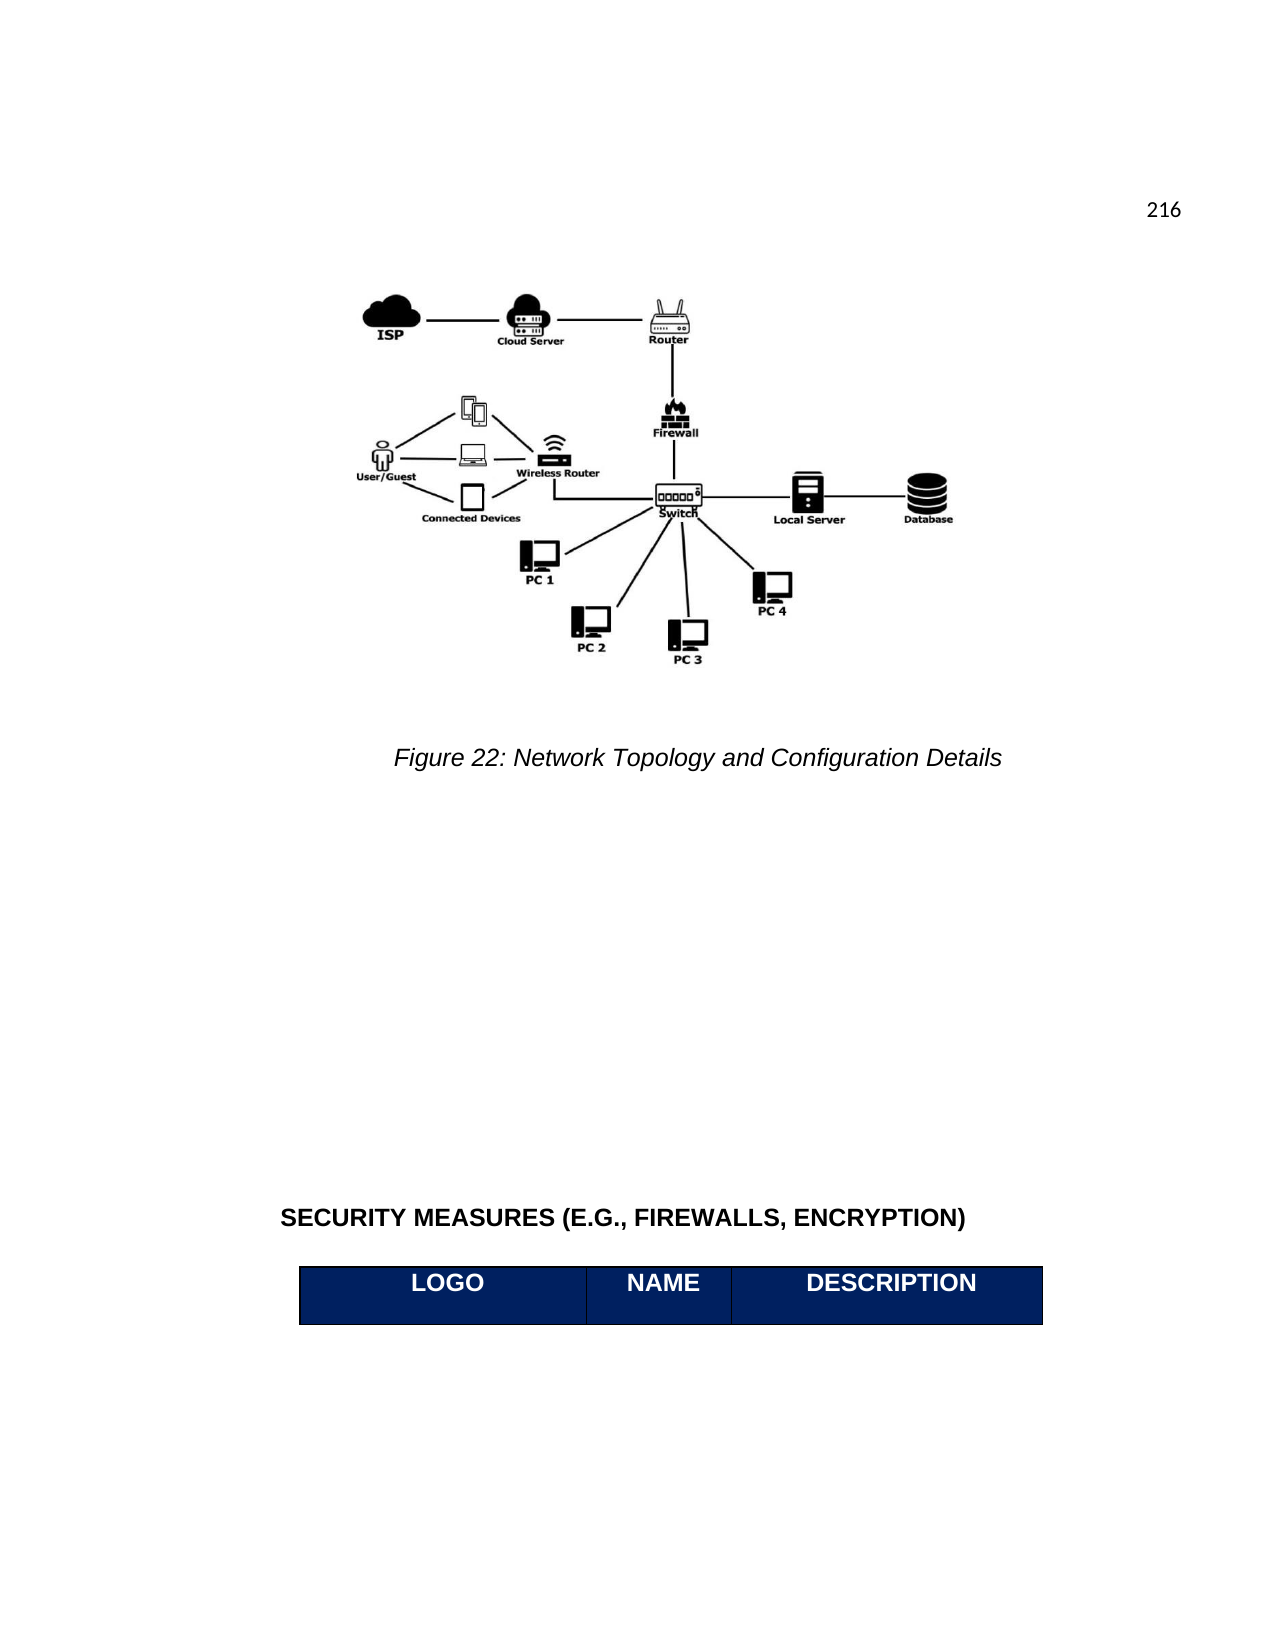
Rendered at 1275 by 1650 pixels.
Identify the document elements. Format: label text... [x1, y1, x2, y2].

text SECURITY MEASURES (E.G., FIREWALLS, ENCRYPTION) [280, 1203, 1062, 1232]
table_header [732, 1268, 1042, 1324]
picture [356, 258, 980, 704]
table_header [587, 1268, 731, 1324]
text Figure 22: Network Topology and Configuration Details [394, 743, 1062, 772]
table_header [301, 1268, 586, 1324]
